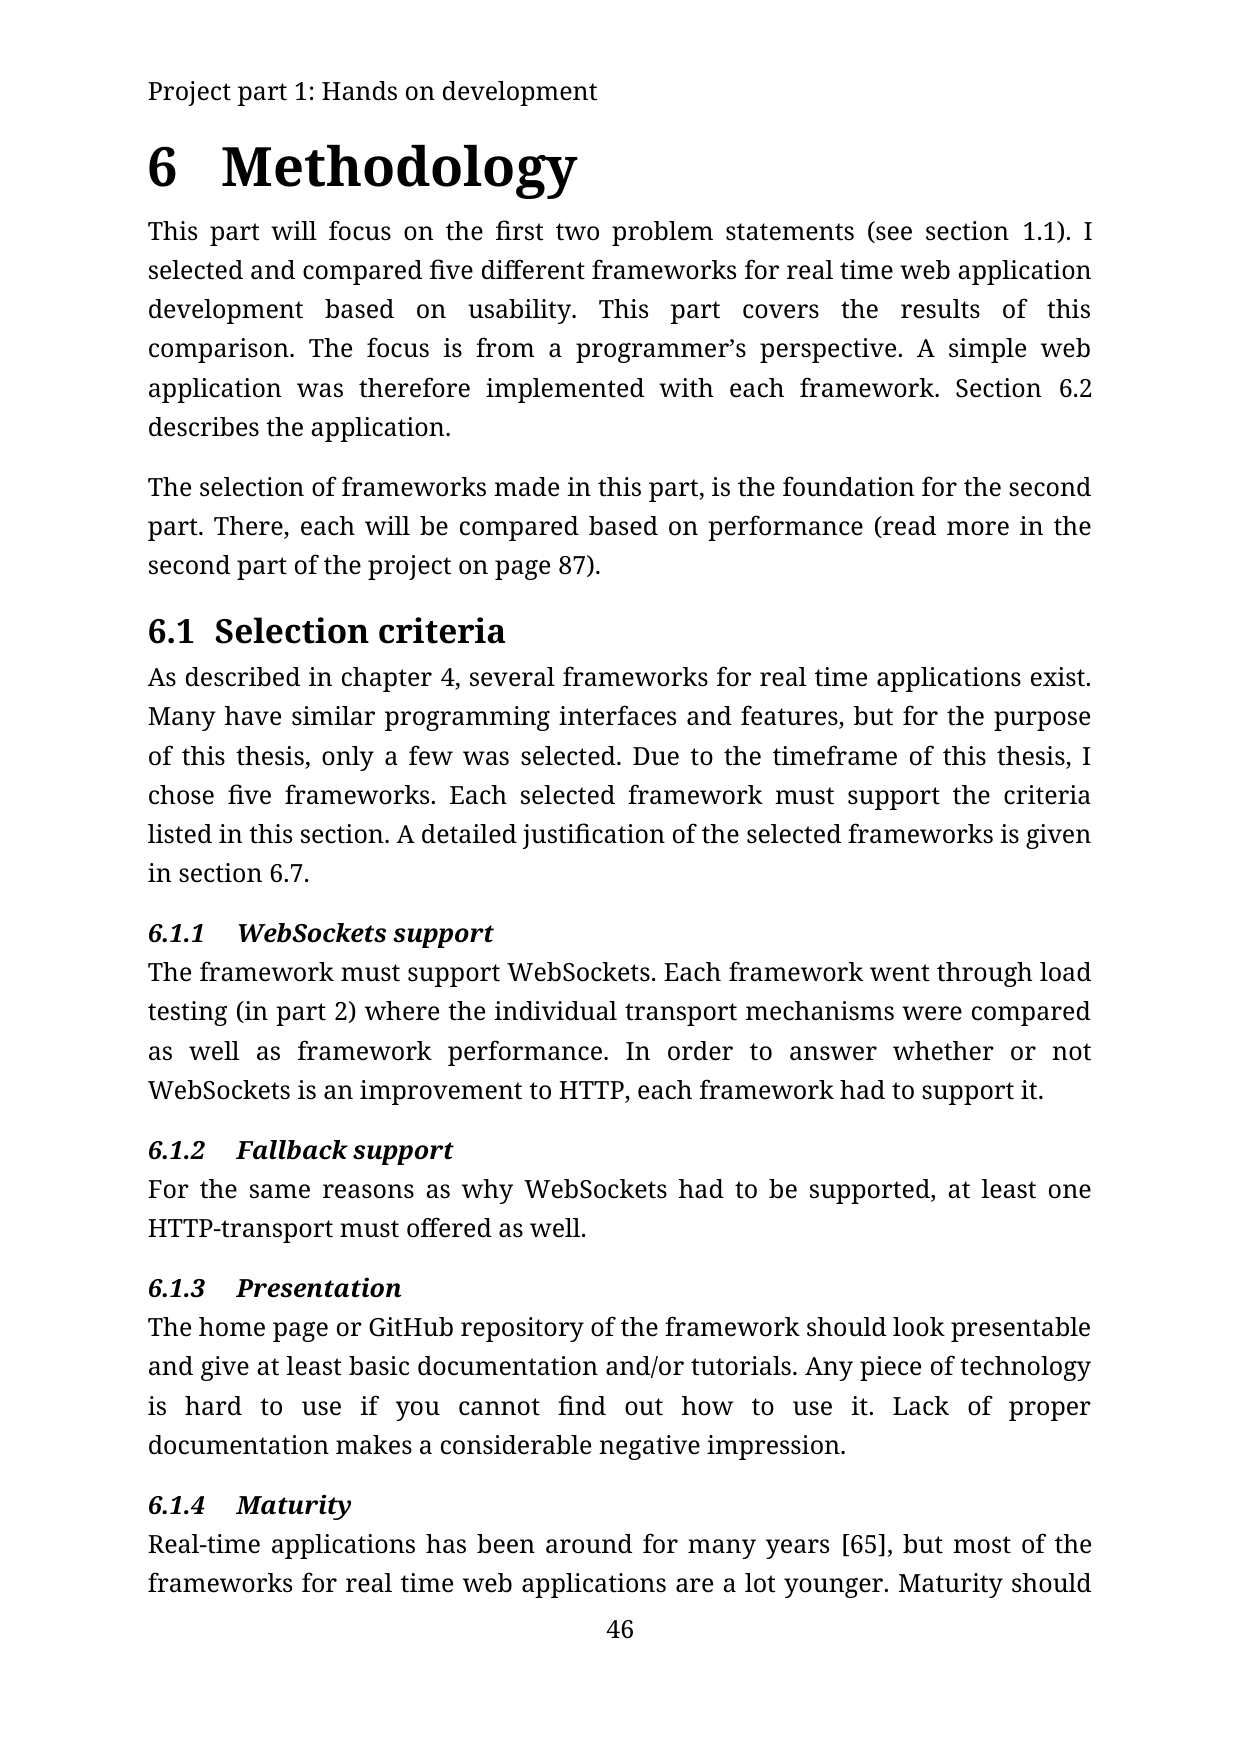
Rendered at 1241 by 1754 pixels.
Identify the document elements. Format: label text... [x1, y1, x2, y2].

subtitle Selection criteria [148, 608, 1092, 653]
subtitle Presentation [148, 1271, 1092, 1305]
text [148, 1527, 1092, 1600]
text As described in chapter 4, several frameworks for real time applications exist. Many have similar programming interfaces and features, but for the purpose of this thesis, only a few was selected. Due to the timeframe of this thesis, I chose five frameworks. Each selected framework must support the criteria listed in this section. A detailed justification of the selected frameworks is given in section 6.7. [148, 660, 1092, 890]
text For the same reasons as why WebSockets had to be supported, at least one HTTP-transport must offered as well. [148, 1172, 1092, 1245]
text The selection of frameworks made in this part, is the foundation for the second part. There, each will be compared based on performance (read more in the second part of the project on page 63). [148, 469, 1092, 582]
text The framework must support WebSockets. Each framework went through load testing (in part 2) where the individual transport mechanisms were compared as well as framework performance. In order to answer whether or not WebSockets is an improvement to HTTP, each framework had to support it. [148, 955, 1092, 1106]
subtitle Fallback support [148, 1132, 1092, 1166]
subtitle WebSockets support [148, 916, 1092, 950]
text The home page or GitHub repository of the framework should look presentable and give at least basic documentation and/or tutorials. Any piece of technology is hard to use if you cannot find out how to use it. Lack of proper documentation makes a considerable negative impression. [148, 1310, 1092, 1461]
subtitle Maturity [148, 1487, 1092, 1521]
text This part will focus on the first two problem statements (see section 1.1). I selected and compared five different frameworks for real time web application development based on usability. This part covers the results of this comparison. The focus is from a programmer’s perspective. A simple web application was therefore implemented with each framework. Section 6.2 describes the application. [148, 213, 1092, 443]
subtitle Methodology [148, 129, 1092, 202]
